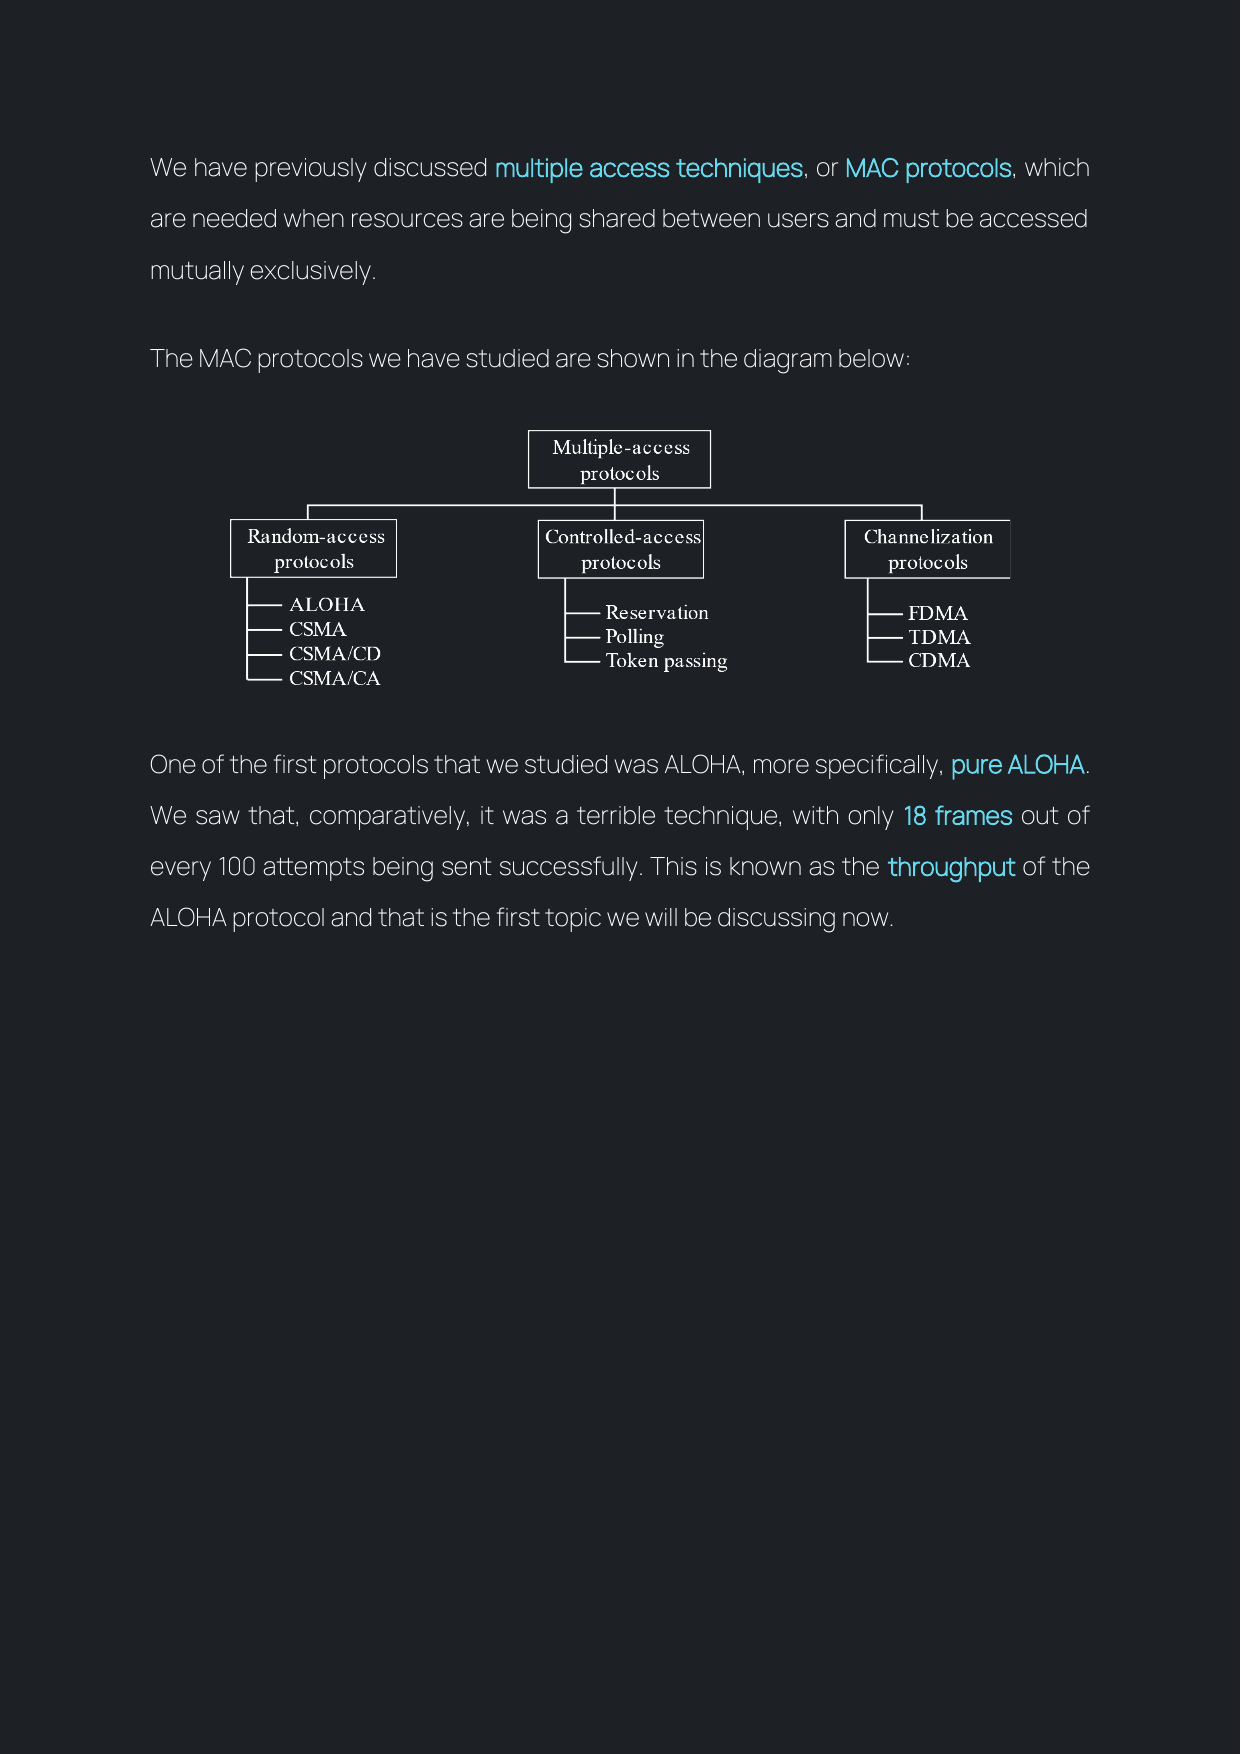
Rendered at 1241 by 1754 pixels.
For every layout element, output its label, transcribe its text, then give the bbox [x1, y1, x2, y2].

text We have previously discussed multiple access techniques, or MAC protocols, which are needed when resources are being shared between users and must be accessed mutually exclusively. [150, 150, 1090, 287]
text One of the first protocols that we studied was ALOHA, more specifically, pure ALOHA. We saw that, comparatively, it was a terrible technique, with only 18 frames out of every 100 attempts being sent successfully. This is known as the throughput of the ALOHA protocol and that is the first topic we will be discussing now. [150, 746, 1090, 934]
text The MAC protocols we have studied are shown in the diagram below: [150, 341, 1090, 375]
picture [230, 430, 1011, 692]
